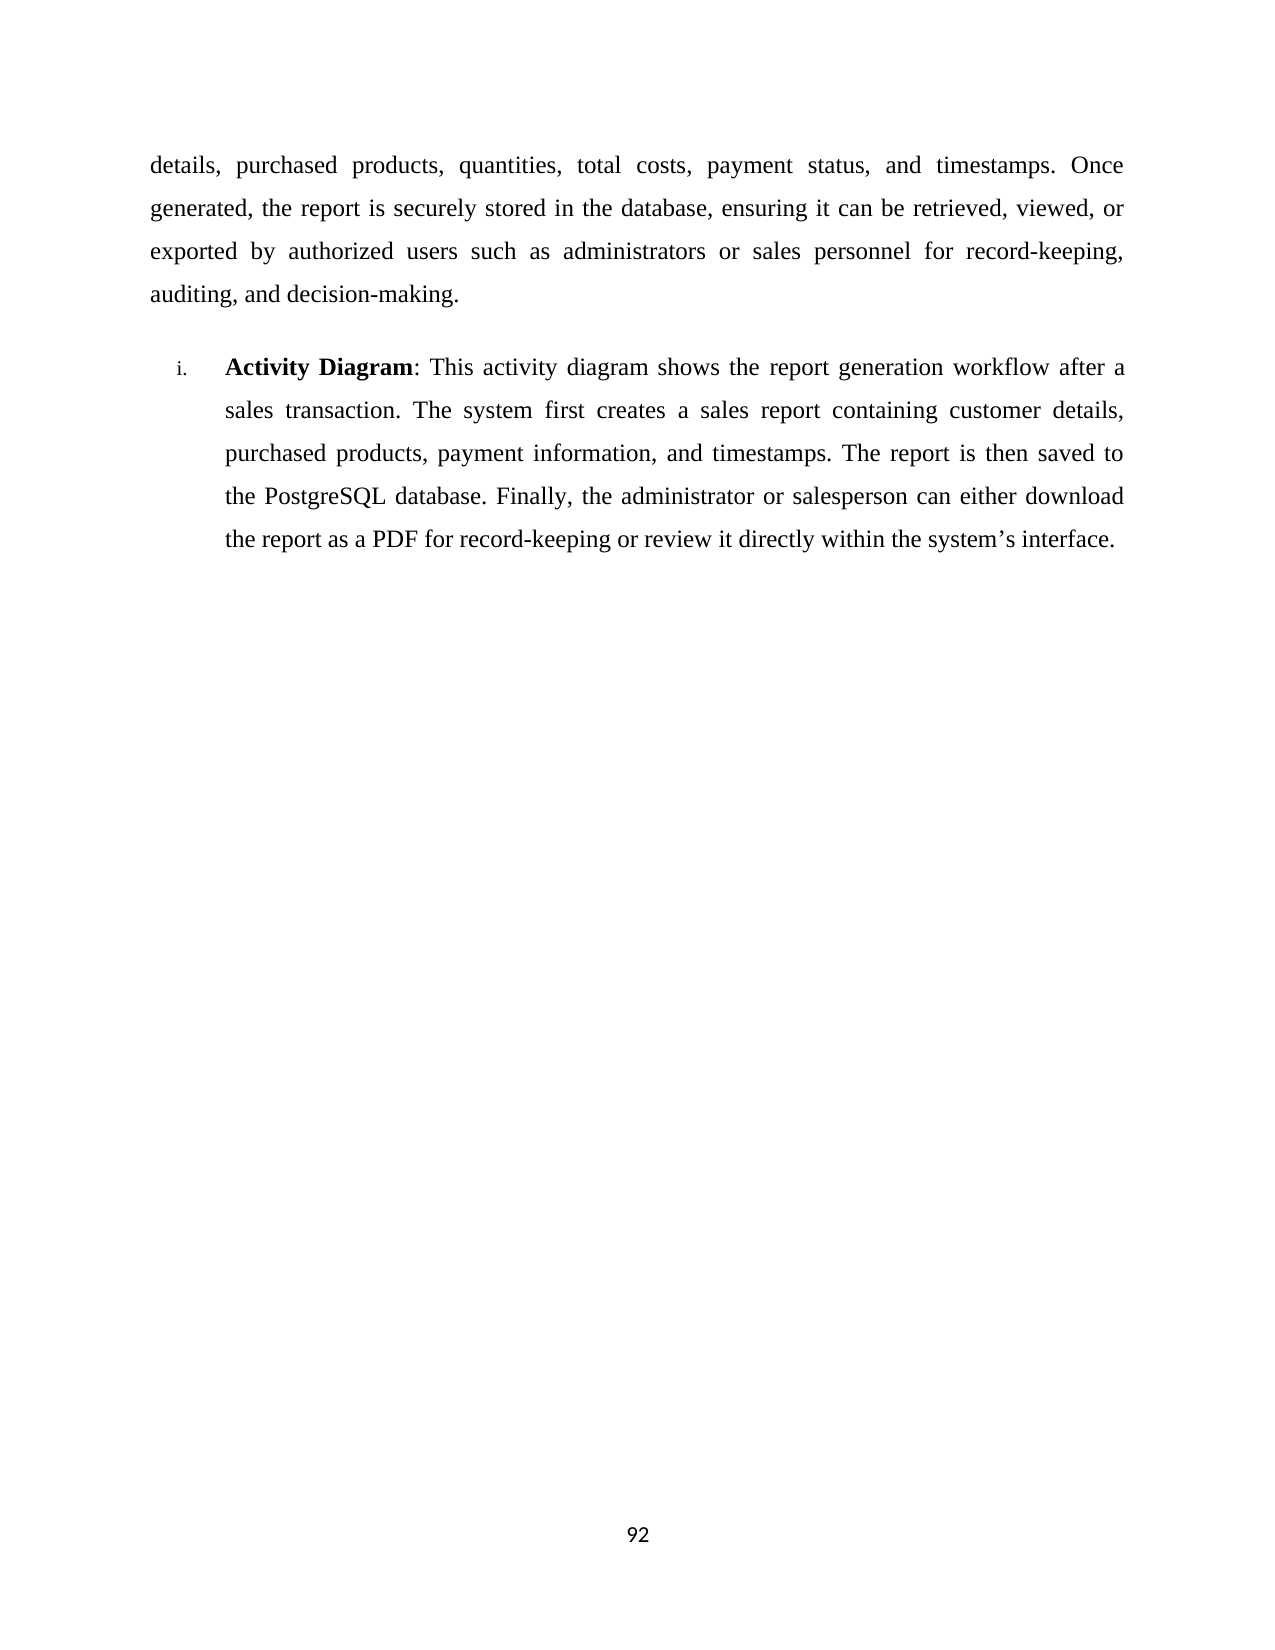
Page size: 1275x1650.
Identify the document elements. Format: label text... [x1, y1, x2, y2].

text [150, 150, 1125, 308]
list Activity Diagram: This activity diagram shows the report generation workflow after a sales transaction. The system first creates a sales report containing customer details, purchased products, payment information, and timestamps. The report is then saved to the PostgreSQL database. Finally, the administrator or salesperson can either download the report as a PDF for record-keeping or review it directly within the system’s interface. [187, 352, 1125, 553]
